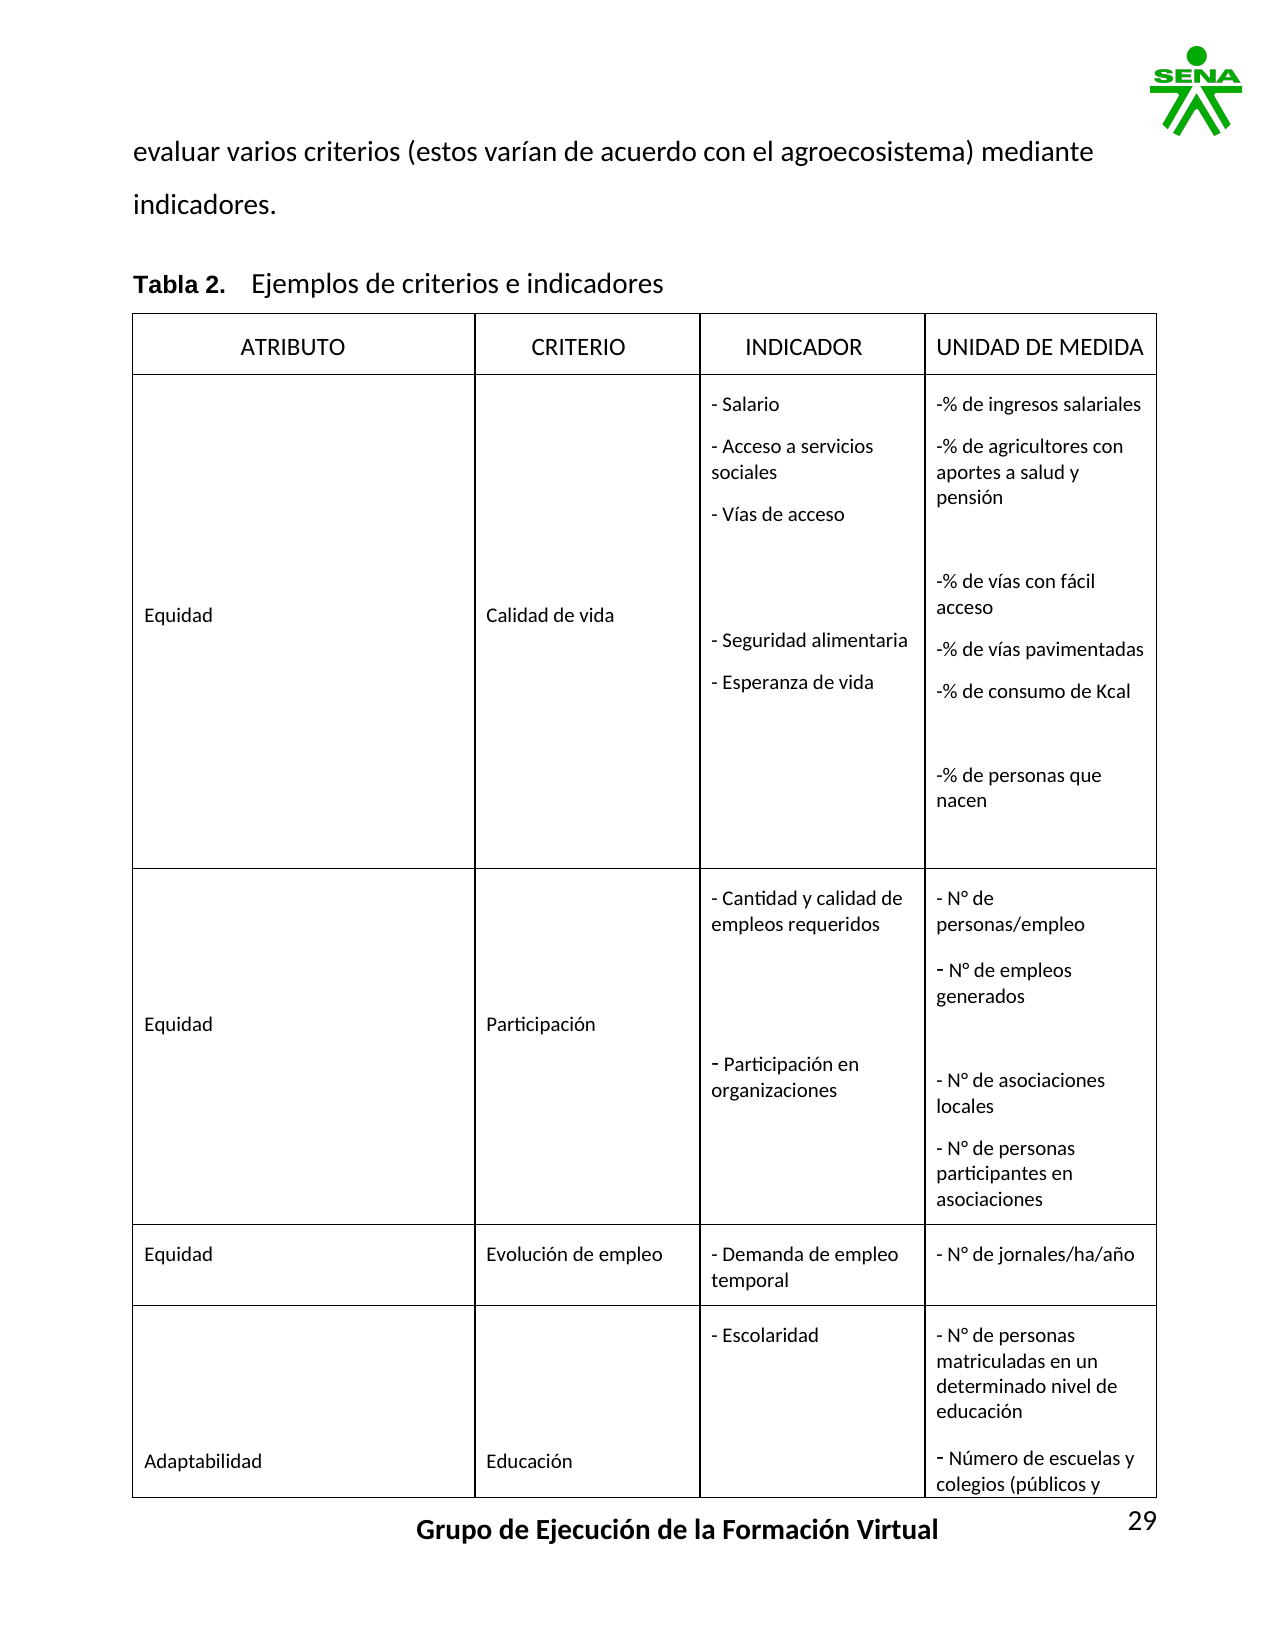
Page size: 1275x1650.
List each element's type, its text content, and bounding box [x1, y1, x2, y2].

table_header ATRIBUTO [133, 314, 474, 374]
table_header UNIDAD DE MEDIDA [926, 314, 1156, 374]
table_cell Evolución de empleo [476, 1225, 699, 1305]
picture [1150, 46, 1243, 136]
table_cell Calidad de vida [476, 375, 699, 868]
table_cell Equidad [133, 1225, 474, 1305]
table_cell - N° de jornales/ha/año [926, 1225, 1156, 1305]
table_cell - Escolaridad - Nivel de educación [701, 1306, 924, 1497]
table_cell - Cantidad y calidad de empleos requeridos - Participación en organizaciones [701, 869, 924, 1224]
table_cell Participación [476, 869, 699, 1224]
table_cell - Salario - Acceso a servicios sociales - Vías de acceso - Seguridad alimentaria - Esperanza de vida [701, 375, 924, 868]
table_header INDICADOR [701, 314, 924, 374]
table_cell Adaptabilidad [133, 1306, 474, 1497]
text Ejemplos de criterios e indicadores [133, 265, 1157, 300]
table_cell - N° de personas/empleo - N° de empleos generados - N° de asociaciones locales - N° de personas participantes en asociaciones [926, 869, 1156, 1224]
table_cell -% de ingresos salariales -% de agricultores con aportes a salud y pensión -% de vías con fácil acceso -% de vías pavimentadas -% de consumo de Kcal -% de personas que nacen [926, 375, 1156, 868]
table_header CRITERIO [476, 314, 699, 374]
table_cell Equidad [133, 375, 474, 868]
table_cell Equidad [133, 869, 474, 1224]
table_cell - Demanda de empleo temporal [701, 1225, 924, 1305]
table_cell Educación [476, 1306, 699, 1497]
